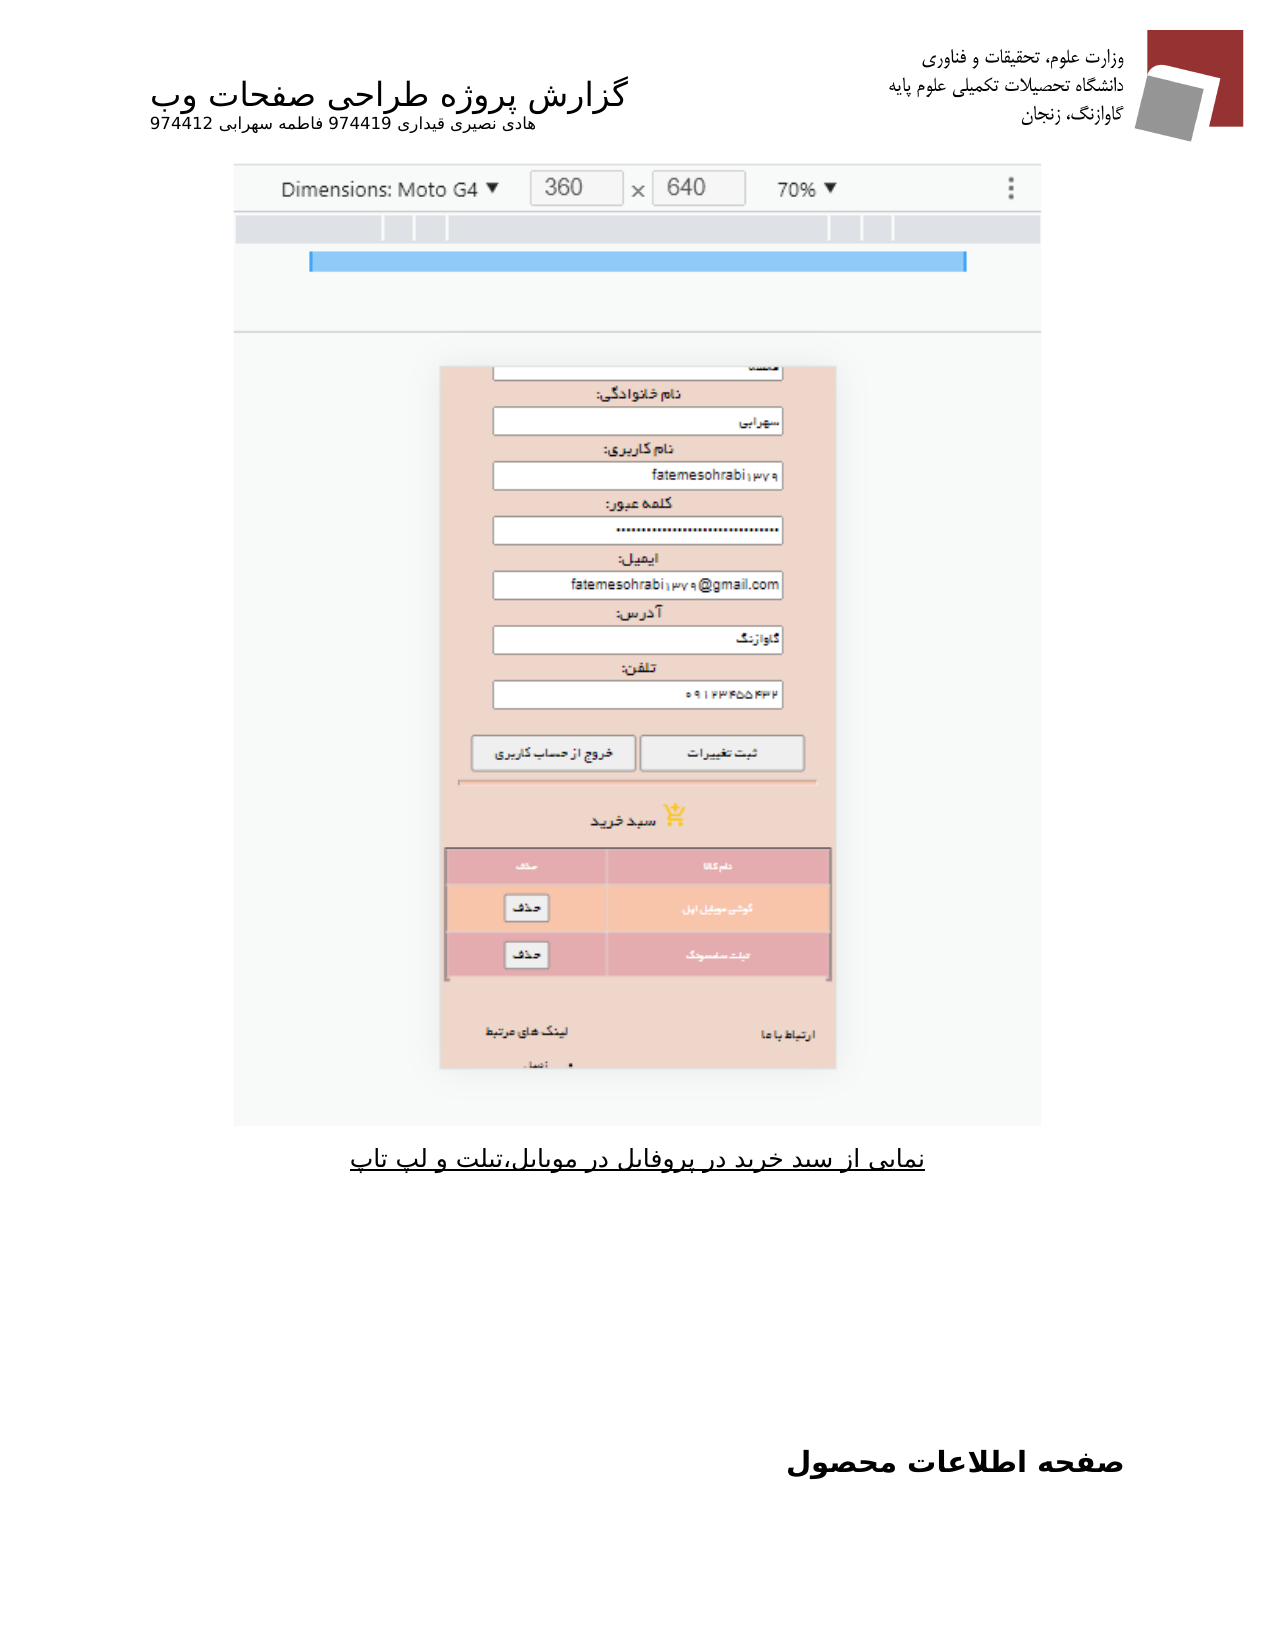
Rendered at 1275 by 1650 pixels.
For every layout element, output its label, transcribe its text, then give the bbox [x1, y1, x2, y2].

text صفحه اطلاعات محصول [150, 1446, 1125, 1480]
text نمایی از سبد خرید در پروفایل در موبایل،تبلت و لپ تاپ [150, 1144, 1125, 1173]
picture [233, 0, 1275, 1126]
